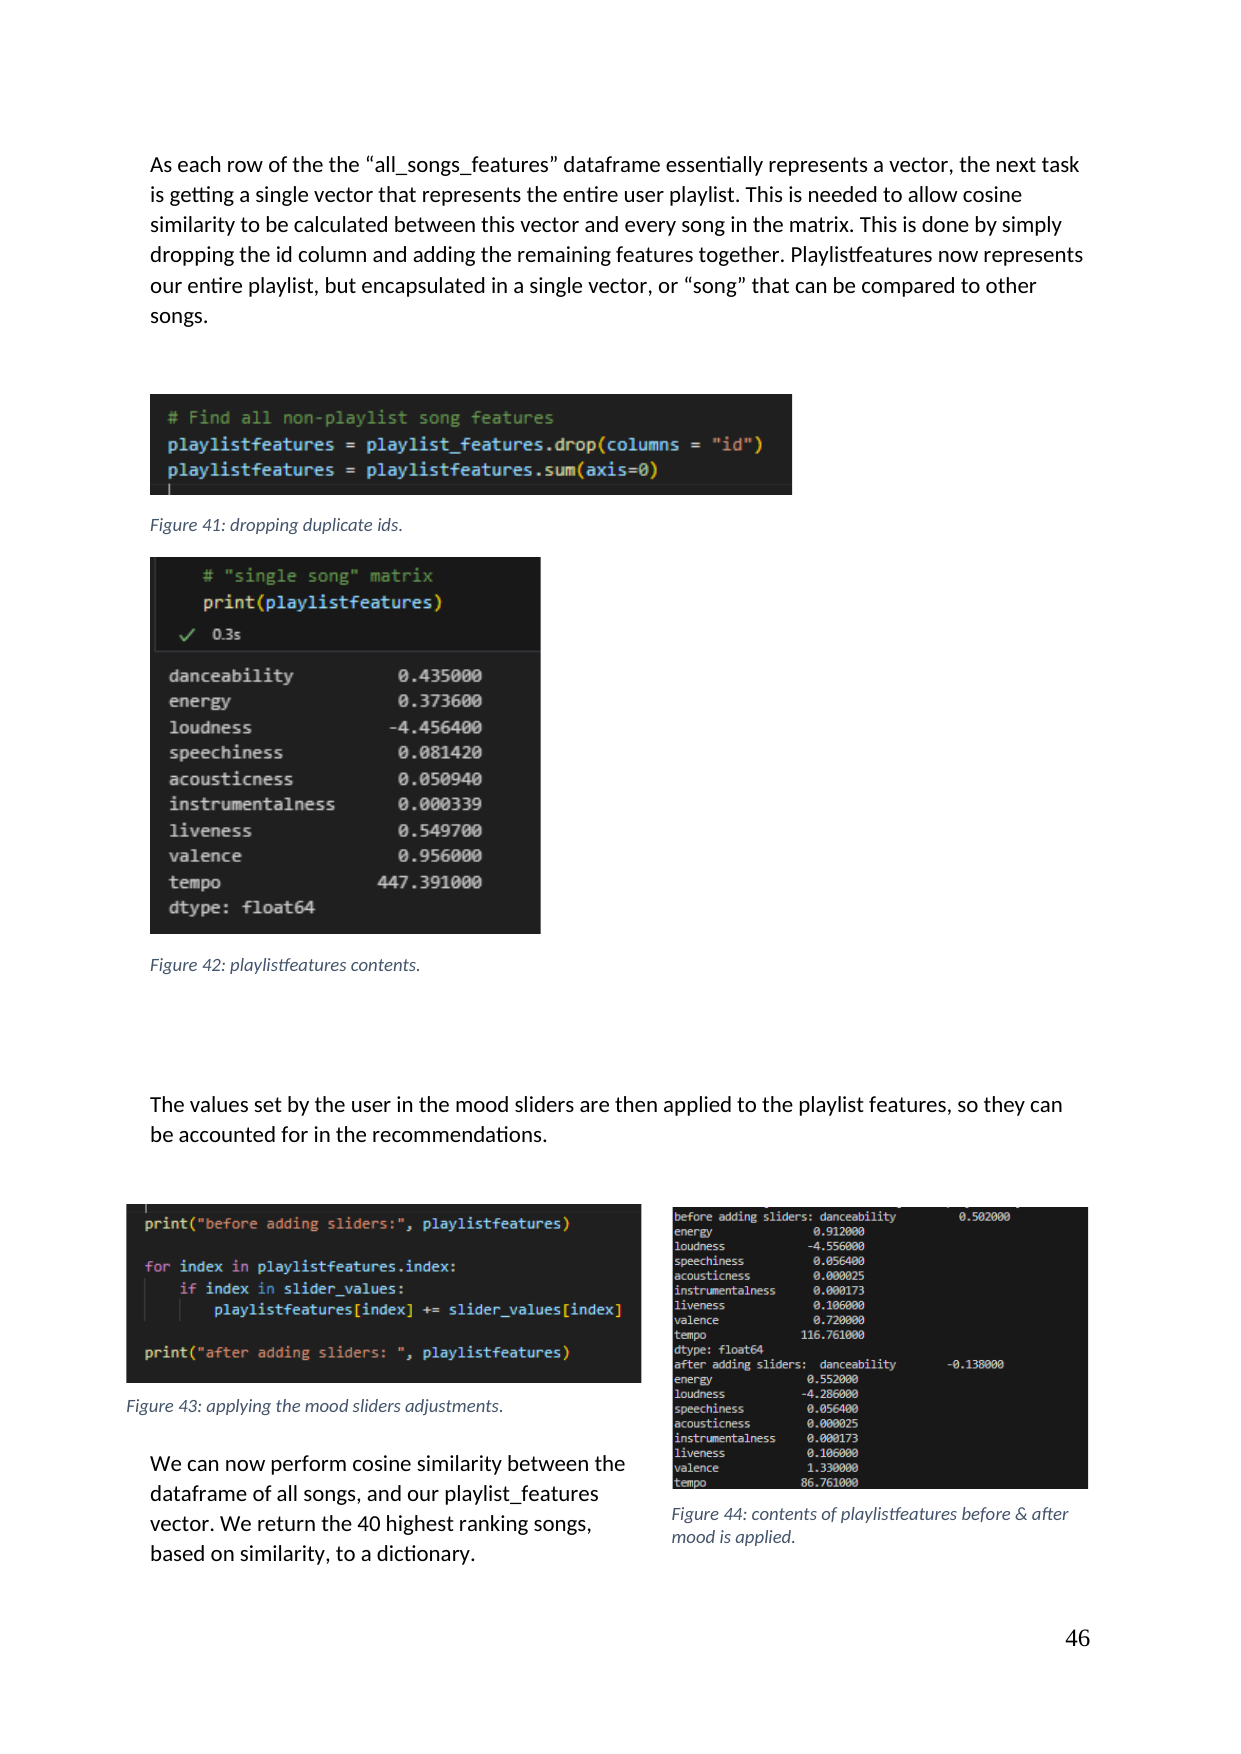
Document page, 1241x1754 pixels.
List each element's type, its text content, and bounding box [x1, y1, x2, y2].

text We can now perform cosine similarity between the dataframe of all songs, and our playlist_features vector. We return the 40 highest ranking songs, based on similarity, to a dictionary. [150, 1449, 1090, 1567]
text The values set by the user in the mood sliders are then applied to the playlist features, so they can be accounted for in the recommendations. [150, 1090, 1090, 1148]
picture [672, 1207, 1089, 1489]
text As each row of the the “all_songs_features” dataframe essentially represents a vector, the next task is getting a single vector that represents the entire user playlist. This is needed to allow cosine similarity to be calculated between this vector and every song in the matrix. This is done by simply dropping the id column and adding the remaining features together. Playlistfeatures now represents our entire playlist, but encapsulated in a single vector, or “song” that can be compared to other songs. [150, 150, 1090, 329]
picture [150, 394, 793, 495]
picture [150, 557, 541, 934]
picture [126, 1204, 642, 1383]
